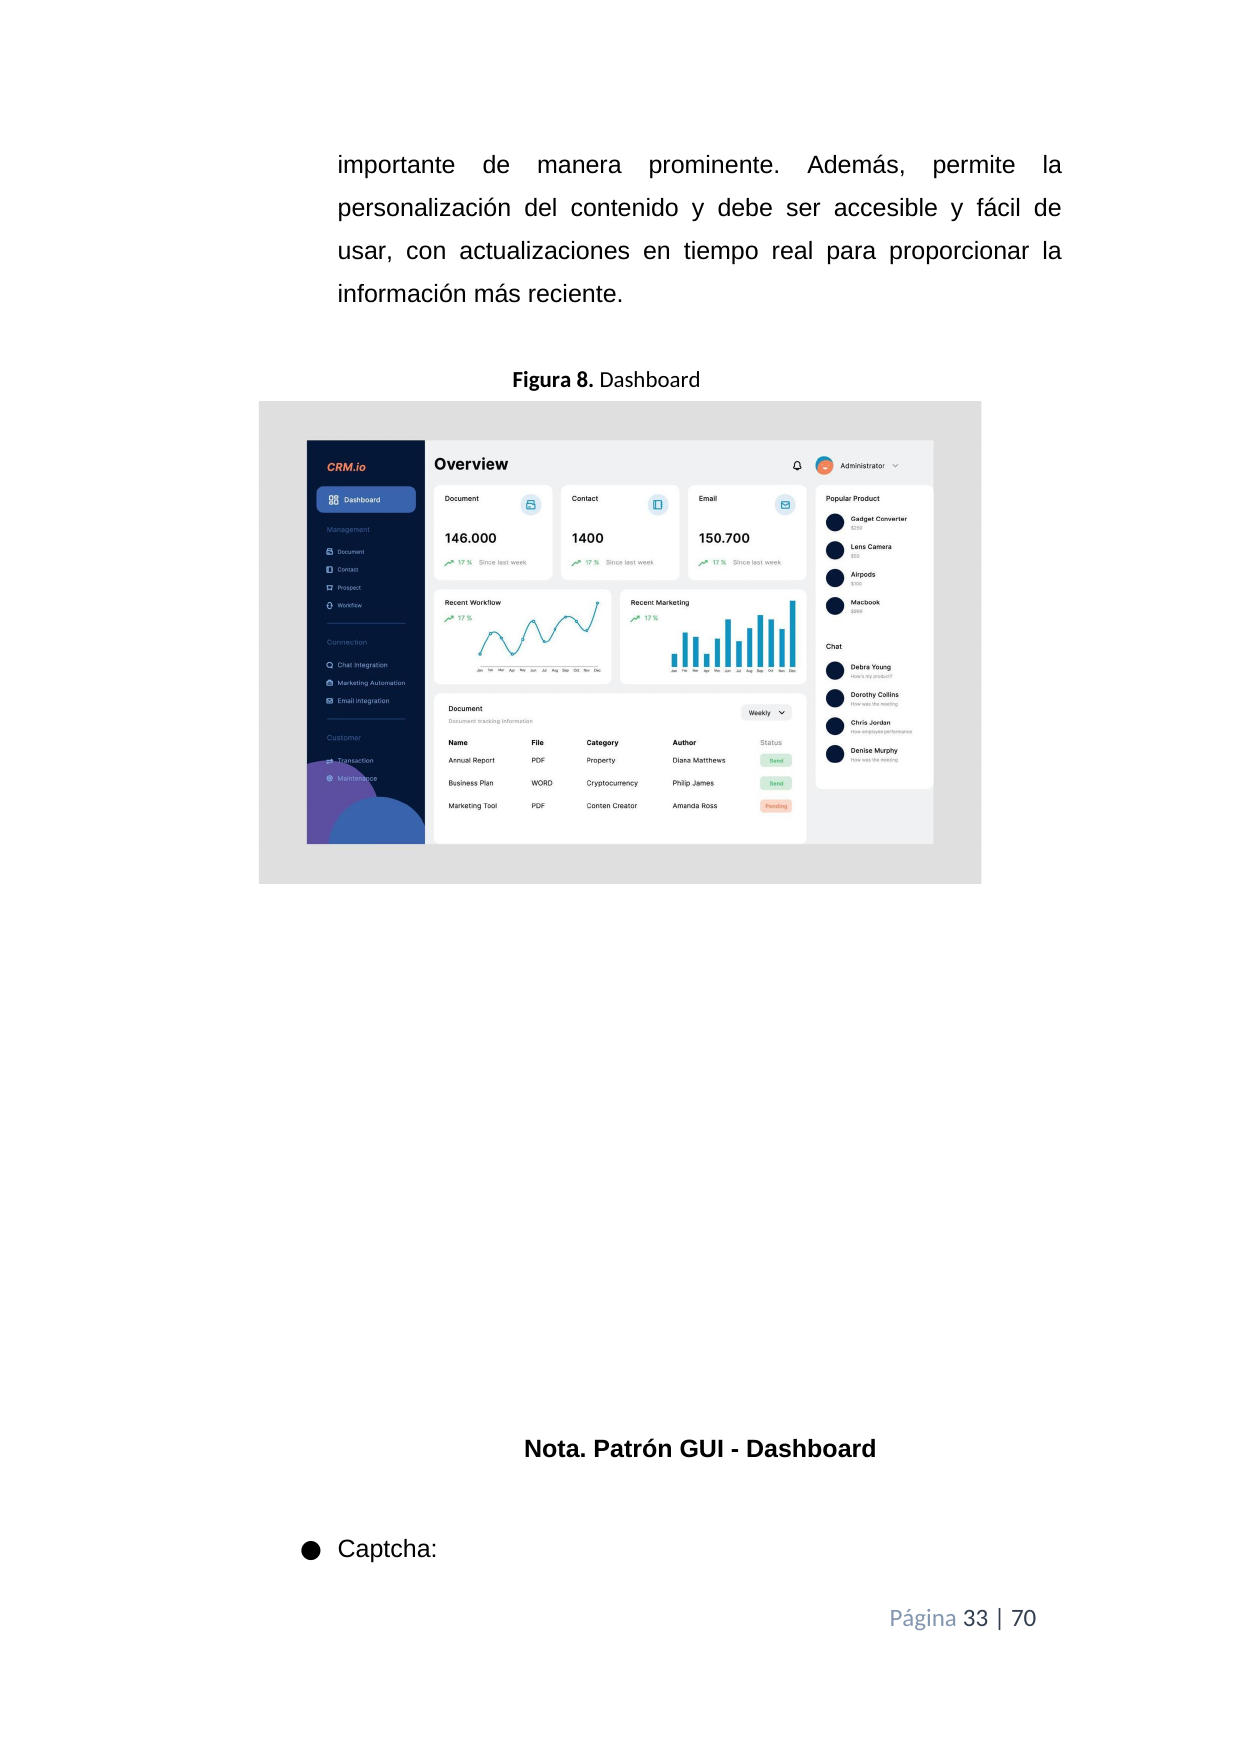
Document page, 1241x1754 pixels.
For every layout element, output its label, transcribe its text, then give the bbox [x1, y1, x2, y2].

picture [258, 401, 982, 884]
text Figura 8. Dashboard [150, 366, 1063, 394]
list Captcha: [300, 1520, 1063, 1571]
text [337, 150, 1063, 308]
text Nota. Patrón GUI - Dashboard [337, 1434, 1063, 1463]
